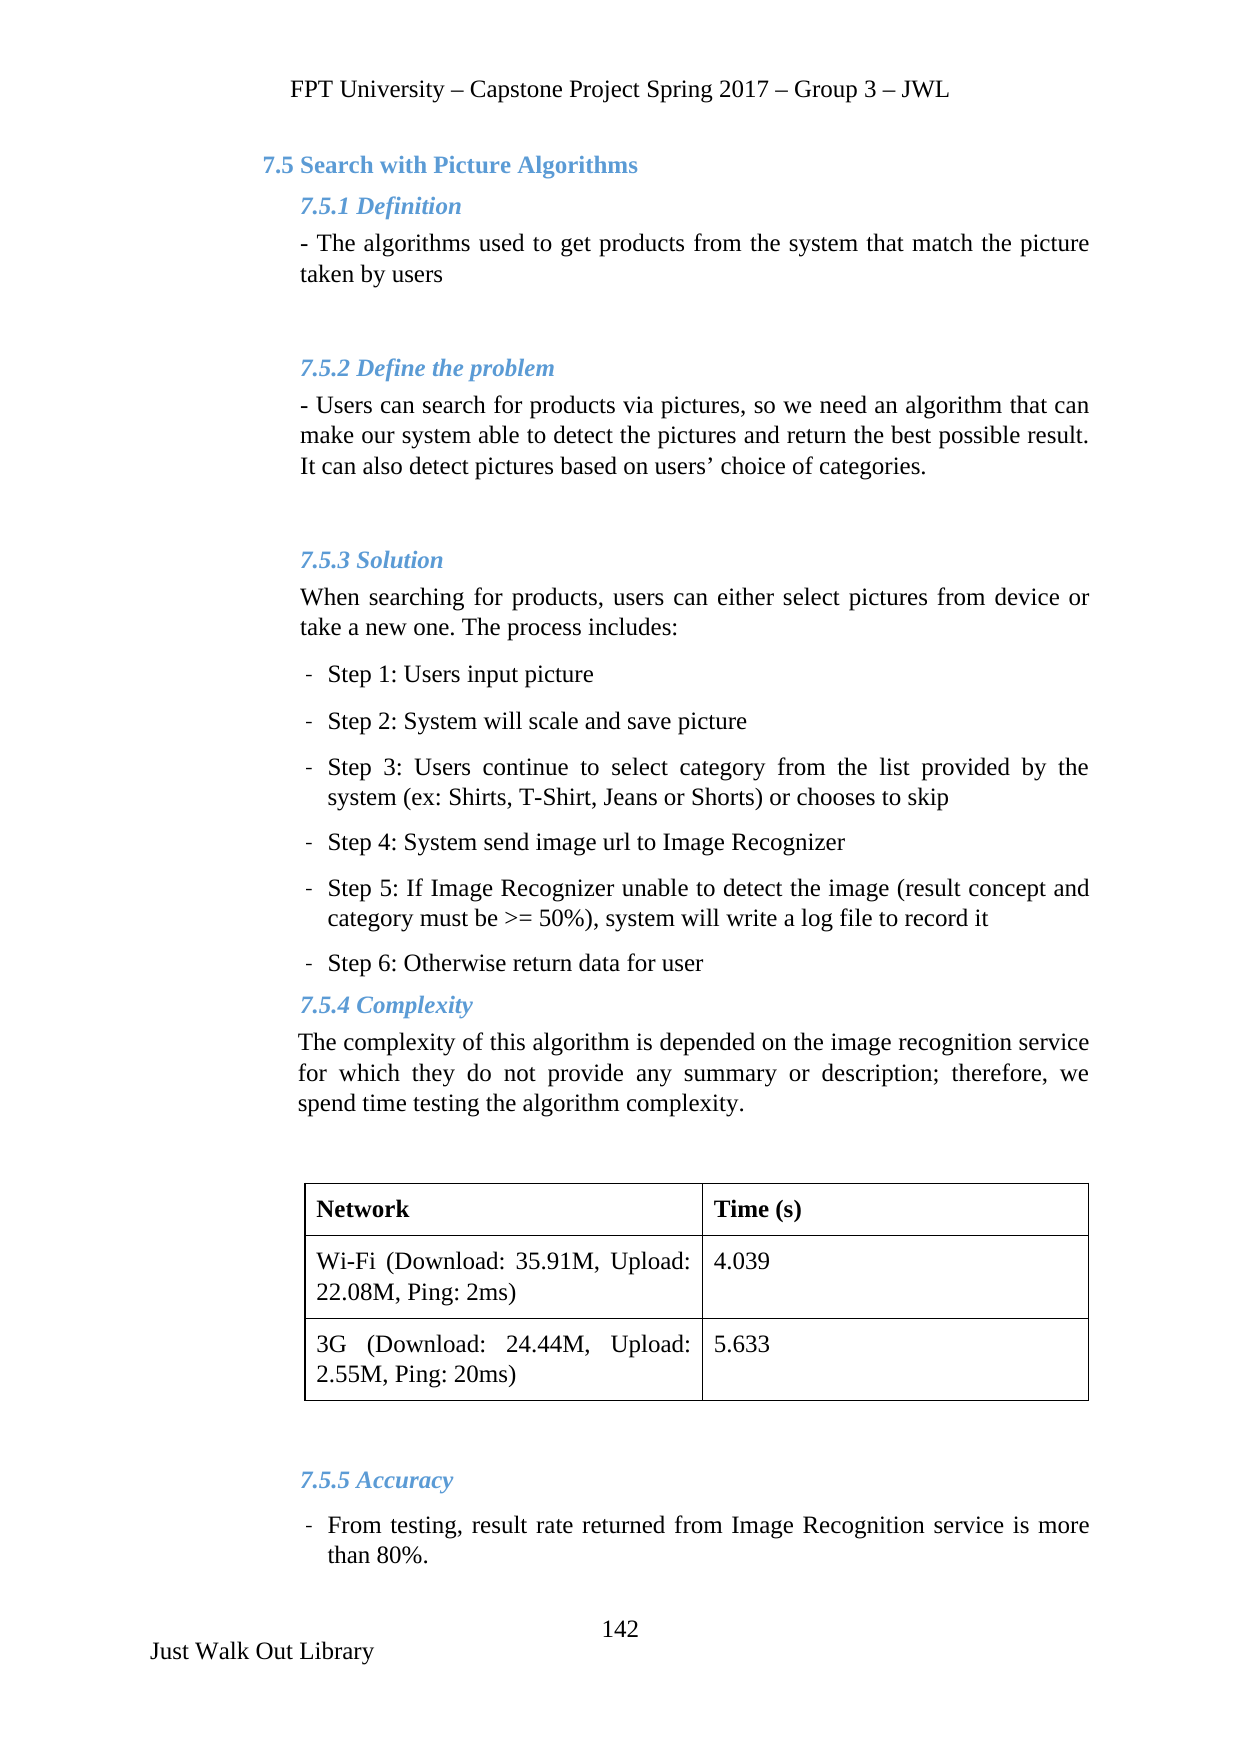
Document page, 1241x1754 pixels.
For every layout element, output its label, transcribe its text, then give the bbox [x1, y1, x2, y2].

list Step 3: Users continue to select category from the list provided by the system (ex: Shirts, T-Shirt, Jeans or Shorts) or chooses to skip [304, 752, 1090, 810]
list Step 6: Otherwise return data for user [304, 948, 1090, 978]
subtitle Complexity [300, 990, 1090, 1019]
subtitle Solution [300, 545, 1090, 574]
list Step 2: System will scale and save picture [304, 706, 1090, 735]
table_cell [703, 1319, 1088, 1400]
text - Users can search for products via pictures, so we need an algorithm that can make our system able to detect the pictures and return the best possible result. It can also detect pictures based on users’ choice of categories. [300, 390, 1090, 479]
list Step 1: Users input picture [304, 659, 1090, 689]
subtitle Accuracy [300, 1465, 1090, 1494]
subtitle Define the problem [300, 353, 1090, 382]
list Step 5: If Image Recognizer unable to detect the image (result concept and category must be >= 50%), system will write a log file to record it [304, 873, 1090, 932]
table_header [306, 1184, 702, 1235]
list Step 4: System send image url to Image Recognizer [304, 827, 1090, 857]
text When searching for products, users can either select pictures from device or take a new one. The process includes: [300, 582, 1090, 641]
list From testing, result rate returned from Image Recognition service is more than 80%. [304, 1510, 1090, 1569]
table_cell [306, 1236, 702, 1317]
subtitle Definition [300, 191, 1090, 220]
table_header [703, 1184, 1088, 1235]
subtitle Search with Picture Algorithms [262, 150, 1090, 179]
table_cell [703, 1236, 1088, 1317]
text The complexity of this algorithm is depended on the image recognition service for which they do not provide any summary or description; therefore, we spend time testing the algorithm complexity. [298, 1027, 1090, 1117]
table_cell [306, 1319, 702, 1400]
text - The algorithms used to get products from the system that match the picture taken by users [300, 228, 1090, 287]
